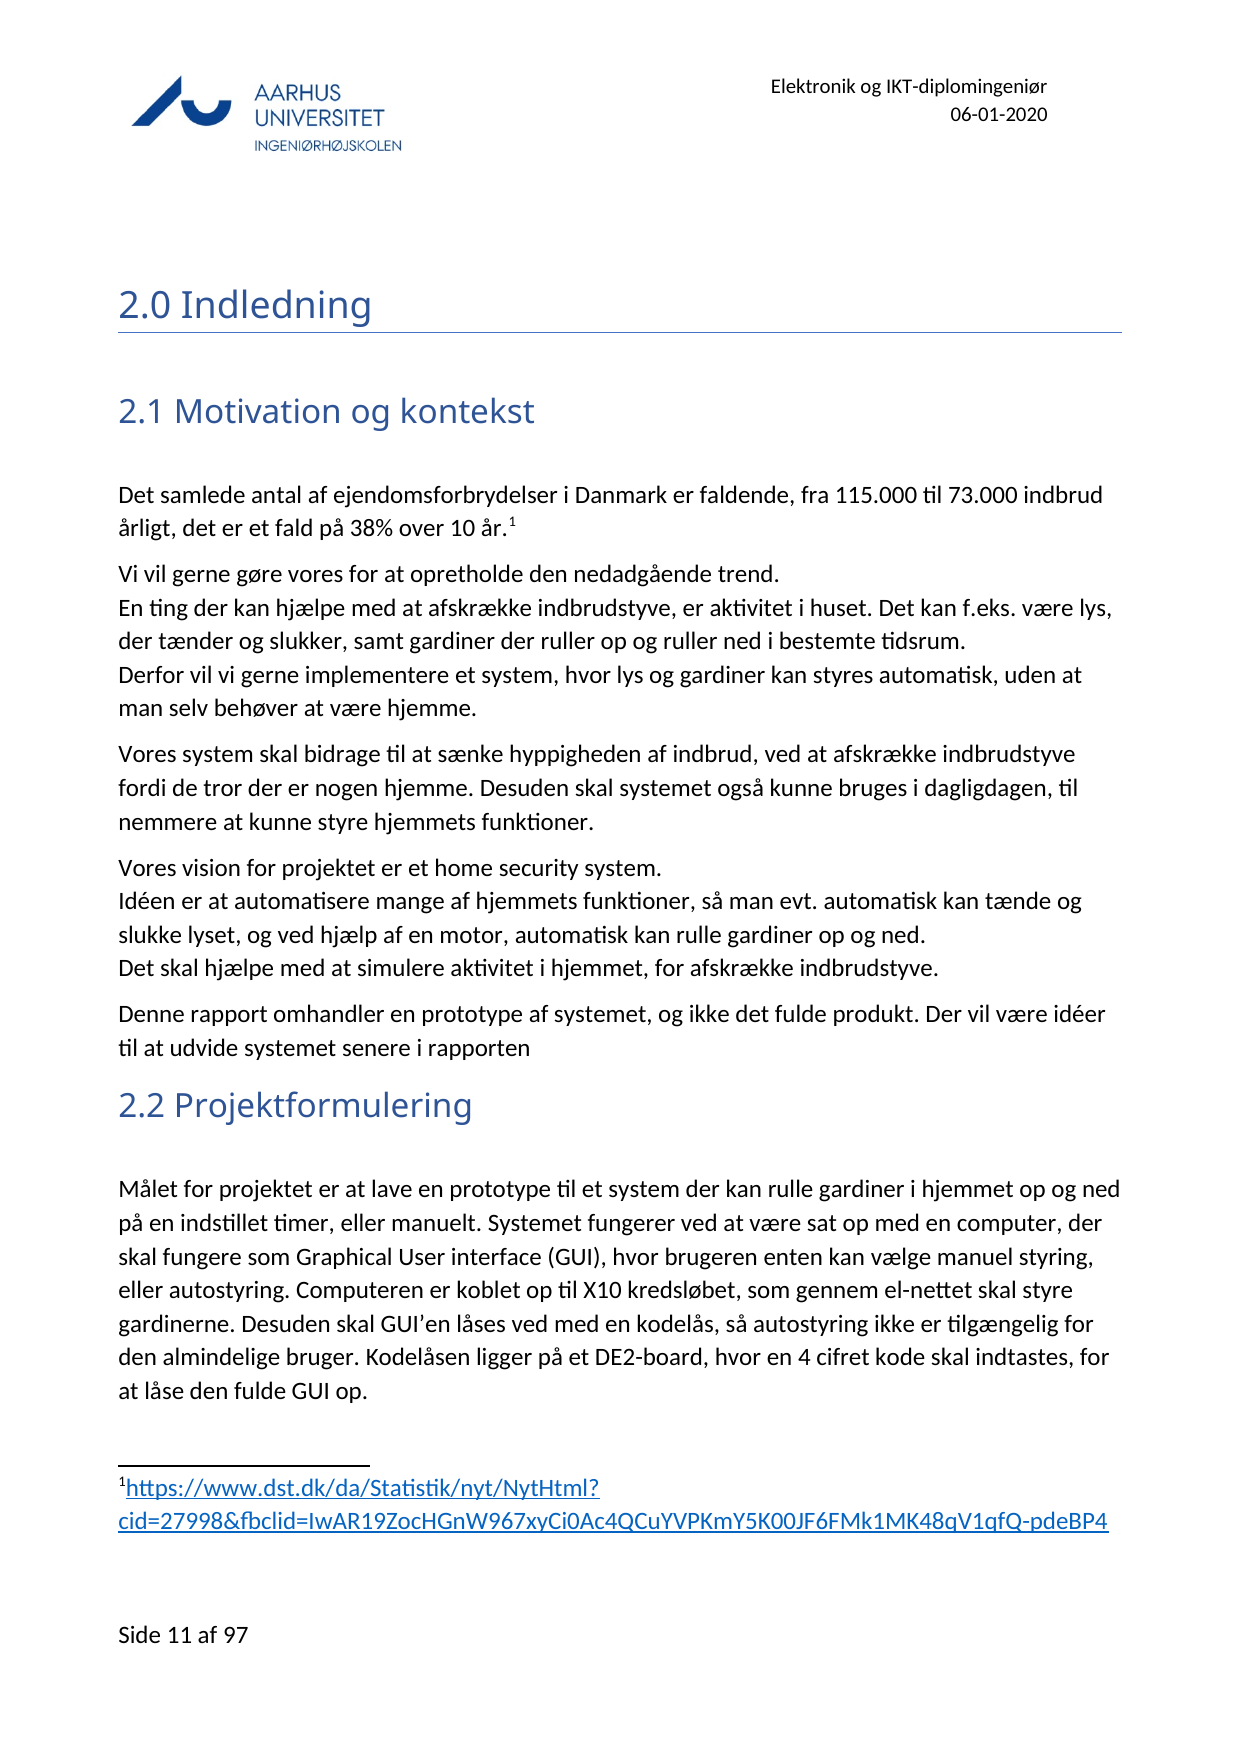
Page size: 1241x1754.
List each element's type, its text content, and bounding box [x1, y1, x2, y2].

text Det samlede antal af ejendomsforbrydelser i Danmark er faldende, fra 115.000 til 73.000 indbrud årligt, det er et fald på 38% over 10 år. [118, 479, 1122, 543]
subtitle 2.2 Projektformulering [118, 1082, 1122, 1128]
text Målet for projektet er at lave en prototype til et system der kan rulle gardiner i hjemmet op og ned på en indstillet timer, eller manuelt. Systemet fungerer ved at være sat op med en computer, der skal fungere som Graphical User interface (GUI), hvor brugeren enten kan vælge manuel styring, eller autostyring. Computeren er koblet op til X10 kredsløbet, som gennem el-nettet skal styre gardinerne. Desuden skal GUI’en låses ved med en kodelås, så autostyring ikke er tilgængelig for den almindelige bruger. Kodelåsen ligger på et DE2-board, hvor en 4 cifret kode skal indtastes, for at låse den fulde GUI op. [118, 1174, 1122, 1405]
text Vi vil gerne gøre vores for at opretholde den nedadgående trend. En ting der kan hjælpe med at afskrække indbrudstyve, er aktivitet i huset. Det kan f.eks. være lys, der tænder og slukker, samt gardiner der ruller op og ruller ned i bestemte tidsrum. Derfor vil vi gerne implementere et system, hvor lys og gardiner kan styres automatisk, uden at man selv behøver at være hjemme. [118, 558, 1122, 723]
text Vores vision for projektet er et home security system. Idéen er at automatisere mange af hjemmets funktioner, så man evt. automatisk kan tænde og slukke lyset, og ved hjælp af en motor, automatisk kan rulle gardiner op og ned. Det skal hjælpe med at simulere aktivitet i hjemmet, for afskrække indbrudstyve. [118, 852, 1122, 983]
picture [129, 73, 432, 156]
subtitle 2.1 Motivation og kontekst [118, 387, 1122, 433]
text Denne rapport omhandler en prototype af systemet, og ikke det fulde produkt. Der vil være idéer til at udvide systemet senere i rapporten [118, 998, 1122, 1062]
text Vores system skal bidrage til at sænke hyppigheden af indbrud, ved at afskrække indbrudstyve fordi de tror der er nogen hjemme. Desuden skal systemet også kunne bruges i dagligdagen, til nemmere at kunne styre hjemmets funktioner. [118, 739, 1122, 836]
subtitle 2.0 Indledning [118, 279, 1122, 332]
